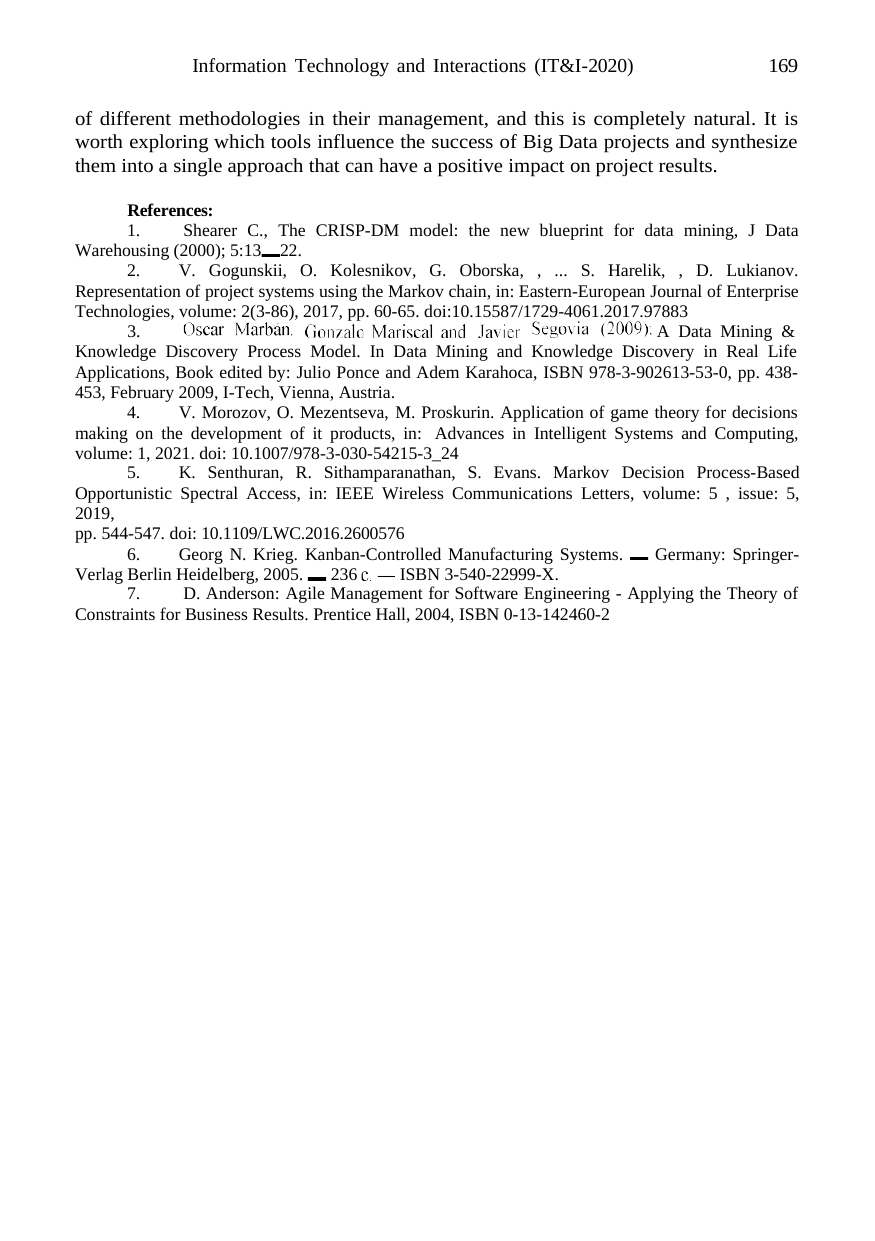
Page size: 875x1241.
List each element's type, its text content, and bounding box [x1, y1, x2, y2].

text pp. 544-547. doi: 10.1109/LWC.2016.2600576 [75, 523, 816, 543]
picture [478, 324, 520, 338]
picture [532, 321, 589, 338]
picture [601, 321, 652, 338]
text of different methodologies in their management, and this is completely natural. It is worth exploring which tools influence the success of Big Data projects and synthesize them into a single approach that can have a positive impact on project results. [75, 107, 799, 176]
picture [361, 571, 395, 581]
picture [183, 321, 293, 338]
list Shearer C., The CRISP-DM model: the new blueprint for data mining, J Data Warehousing (2000); 5:1322. [75, 220, 799, 260]
picture [307, 577, 327, 581]
text Knowledge Discovery Process Model. In Data Mining and Knowledge Discovery in Real Life Applications, Book edited by: Julio Ponce and Adem Karahoca, ISBN 978-3-902613-53-0, pp. 438- 453, February 2009, I-Tech, Vienna, Austria. [75, 341, 799, 402]
picture [371, 324, 433, 338]
list V. Gogunskii, O. Kolesnikov, G. Oborska, , ... S. Harelik, , D. Lukianov. Representation of project systems using the Markov chain, in: Eastern-European Journal of Enterprise Technologies, volume: 2(3-86), 2017, pp. 60-65. doi:10.15587/1729-4061.2017.97883 [75, 260, 799, 321]
list V. Morozov, O. Mezentseva, M. Proskurin. Application of game theory for decisions making on the development of it products, in: Advances in Intelligent Systems and Computing, volume: 1, 2021. doi: 10.1007/978-3-030-54215-3_24 [75, 402, 799, 463]
picture [441, 324, 466, 338]
list K. Senthuran, R. Sithamparanathan, S. Evans. Markov Decision Process-Based Opportunistic Spectral Access, in: IEEE Wireless Communications Letters, volume: 5 , issue: 5, 2019, [75, 463, 800, 523]
list Georg N. Krieg. Kanban-Controlled Manufacturing Systems. Germany: Springer- Verlag Berlin Heidelberg, 2005. 236 ISBN 3-540-22999-X. [75, 543, 799, 584]
picture [305, 324, 364, 338]
text References: [127, 200, 816, 220]
list D. Anderson: Agile Management for Software Engineering - Applying the Theory of Constraints for Business Results. Prentice Hall, 2004, ISBN 0-13-142460-2 [75, 584, 799, 624]
